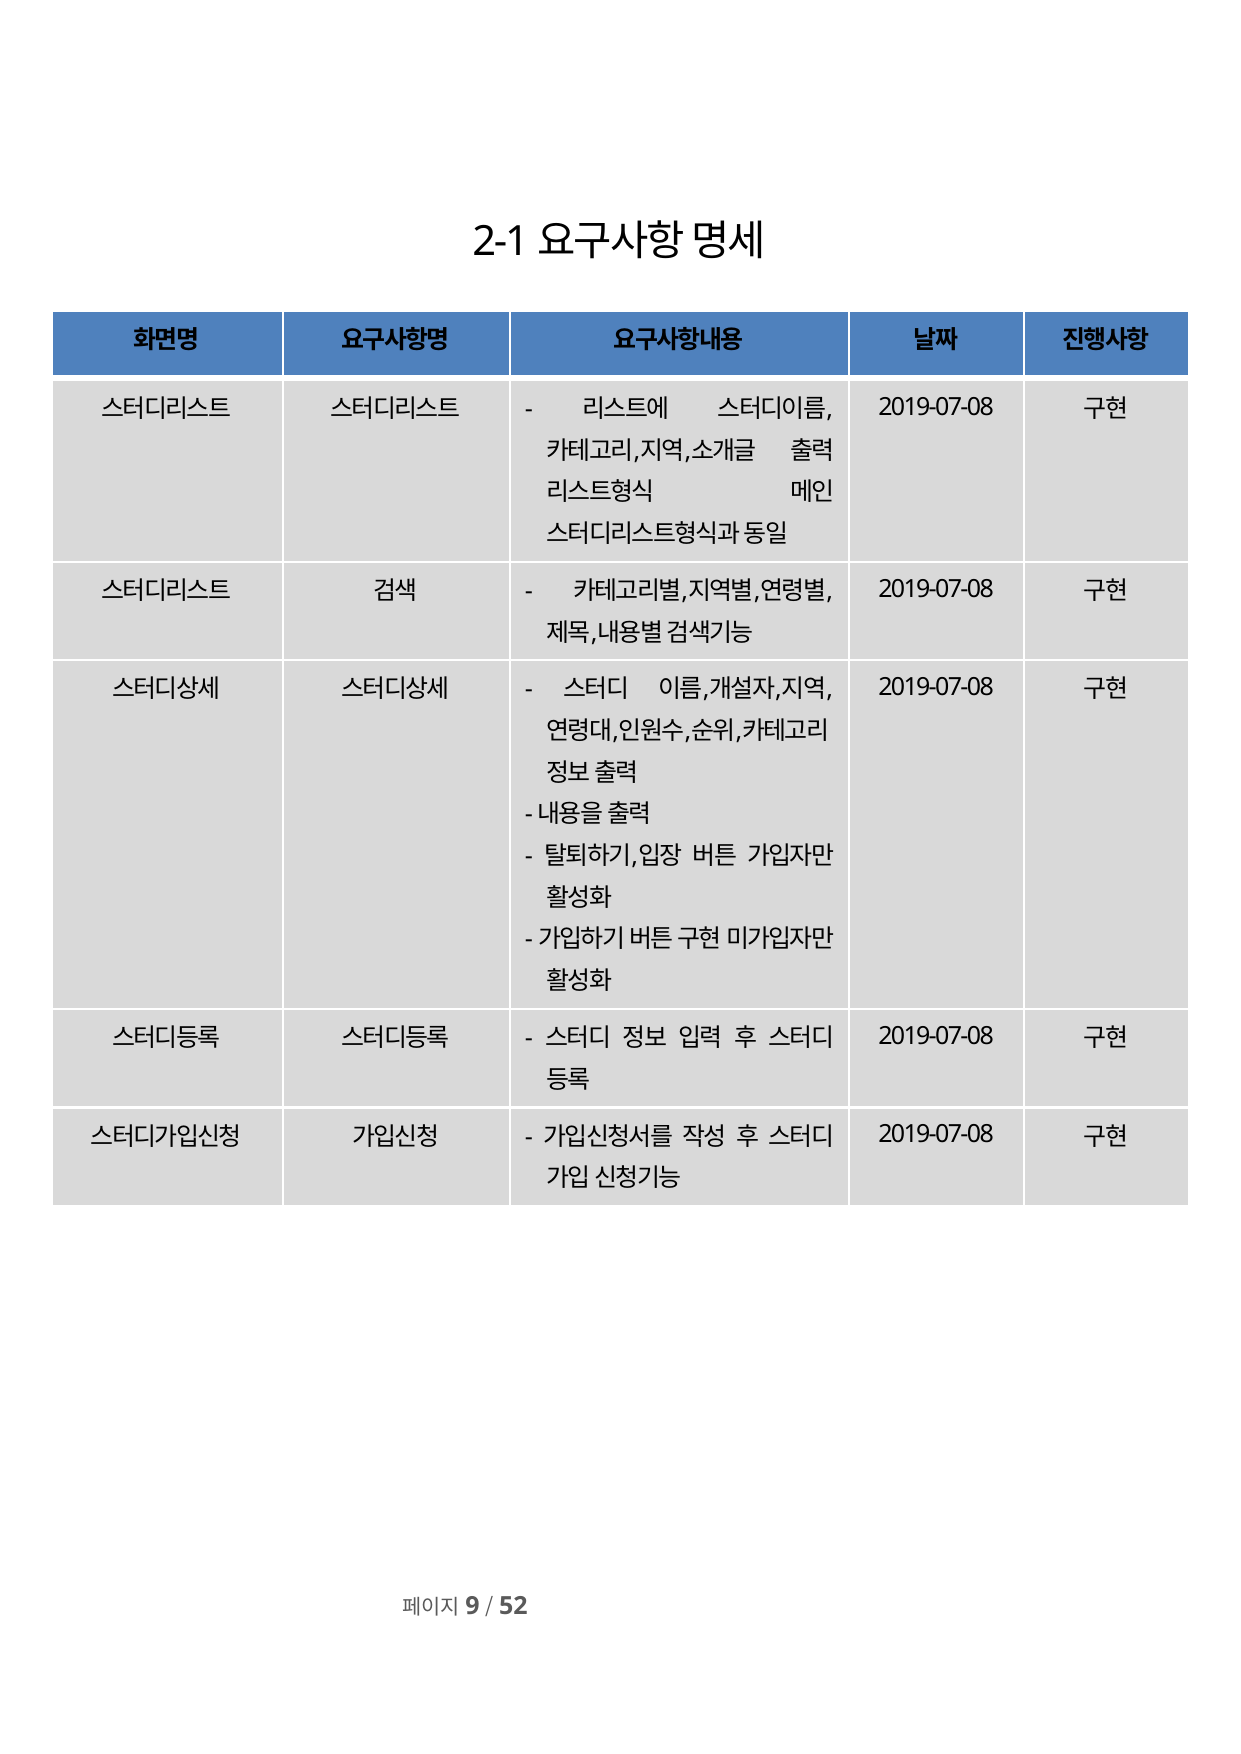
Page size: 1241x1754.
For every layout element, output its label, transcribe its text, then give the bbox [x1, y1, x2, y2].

table_cell 스터디가입신청 [53, 1109, 282, 1205]
table_cell 스터디등록 [53, 1010, 282, 1106]
table_header 화면명 [53, 312, 282, 375]
table_cell 구현 [1025, 381, 1188, 561]
table_cell 2019-07-08 [850, 661, 1023, 1008]
table_cell - 카테고리별,지역별,연령별,제목,내용별 검색기능 [511, 563, 848, 659]
table_header 날짜 [850, 312, 1023, 375]
table_header 진행사항 [1025, 312, 1188, 375]
table_cell 구현 [1025, 1010, 1188, 1106]
text 2-1 요구사항 명세 [177, 207, 1063, 267]
table_cell 2019-07-08 [850, 381, 1023, 561]
table_cell 구현 [1025, 1109, 1188, 1205]
table_cell - 리스트에 스터디이름,카테고리,지역,소개글 출력 리스트형식 메인 스터디리스트형식과 동일 [511, 381, 848, 561]
table_cell 스터디등록 [284, 1010, 509, 1106]
table_cell 검색 [284, 563, 509, 659]
table_header 요구사항명 [284, 312, 509, 375]
table_cell 구현 [1025, 563, 1188, 659]
table_cell 2019-07-08 [850, 1010, 1023, 1106]
table_cell 구현 [1025, 661, 1188, 1008]
table_cell 스터디리스트 [284, 381, 509, 561]
table_cell 스터디상세 [284, 661, 509, 1008]
table_cell - 가입신청서를 작성 후 스터디 가입 신청기능 [511, 1109, 848, 1205]
table_cell 스터디리스트 [53, 381, 282, 561]
table_cell - 스터디 정보 입력 후 스터디 등록 [511, 1010, 848, 1106]
table_cell 가입신청 [284, 1109, 509, 1205]
table_header 요구사항내용 [511, 312, 848, 375]
table_cell 스터디상세 [53, 661, 282, 1008]
table_cell 스터디리스트 [53, 563, 282, 659]
table_cell - 스터디 이름,개설자,지역,연령대,인원수,순위,카테고리 정보 출력 - 내용을 출력 - 탈퇴하기,입장 버튼 가입자만 활성화 - 가입하기 버튼 구현 미가입자만 활성화 [511, 661, 848, 1008]
table_cell 2019-07-08 [850, 563, 1023, 659]
table_cell 2019-07-08 [850, 1109, 1023, 1205]
